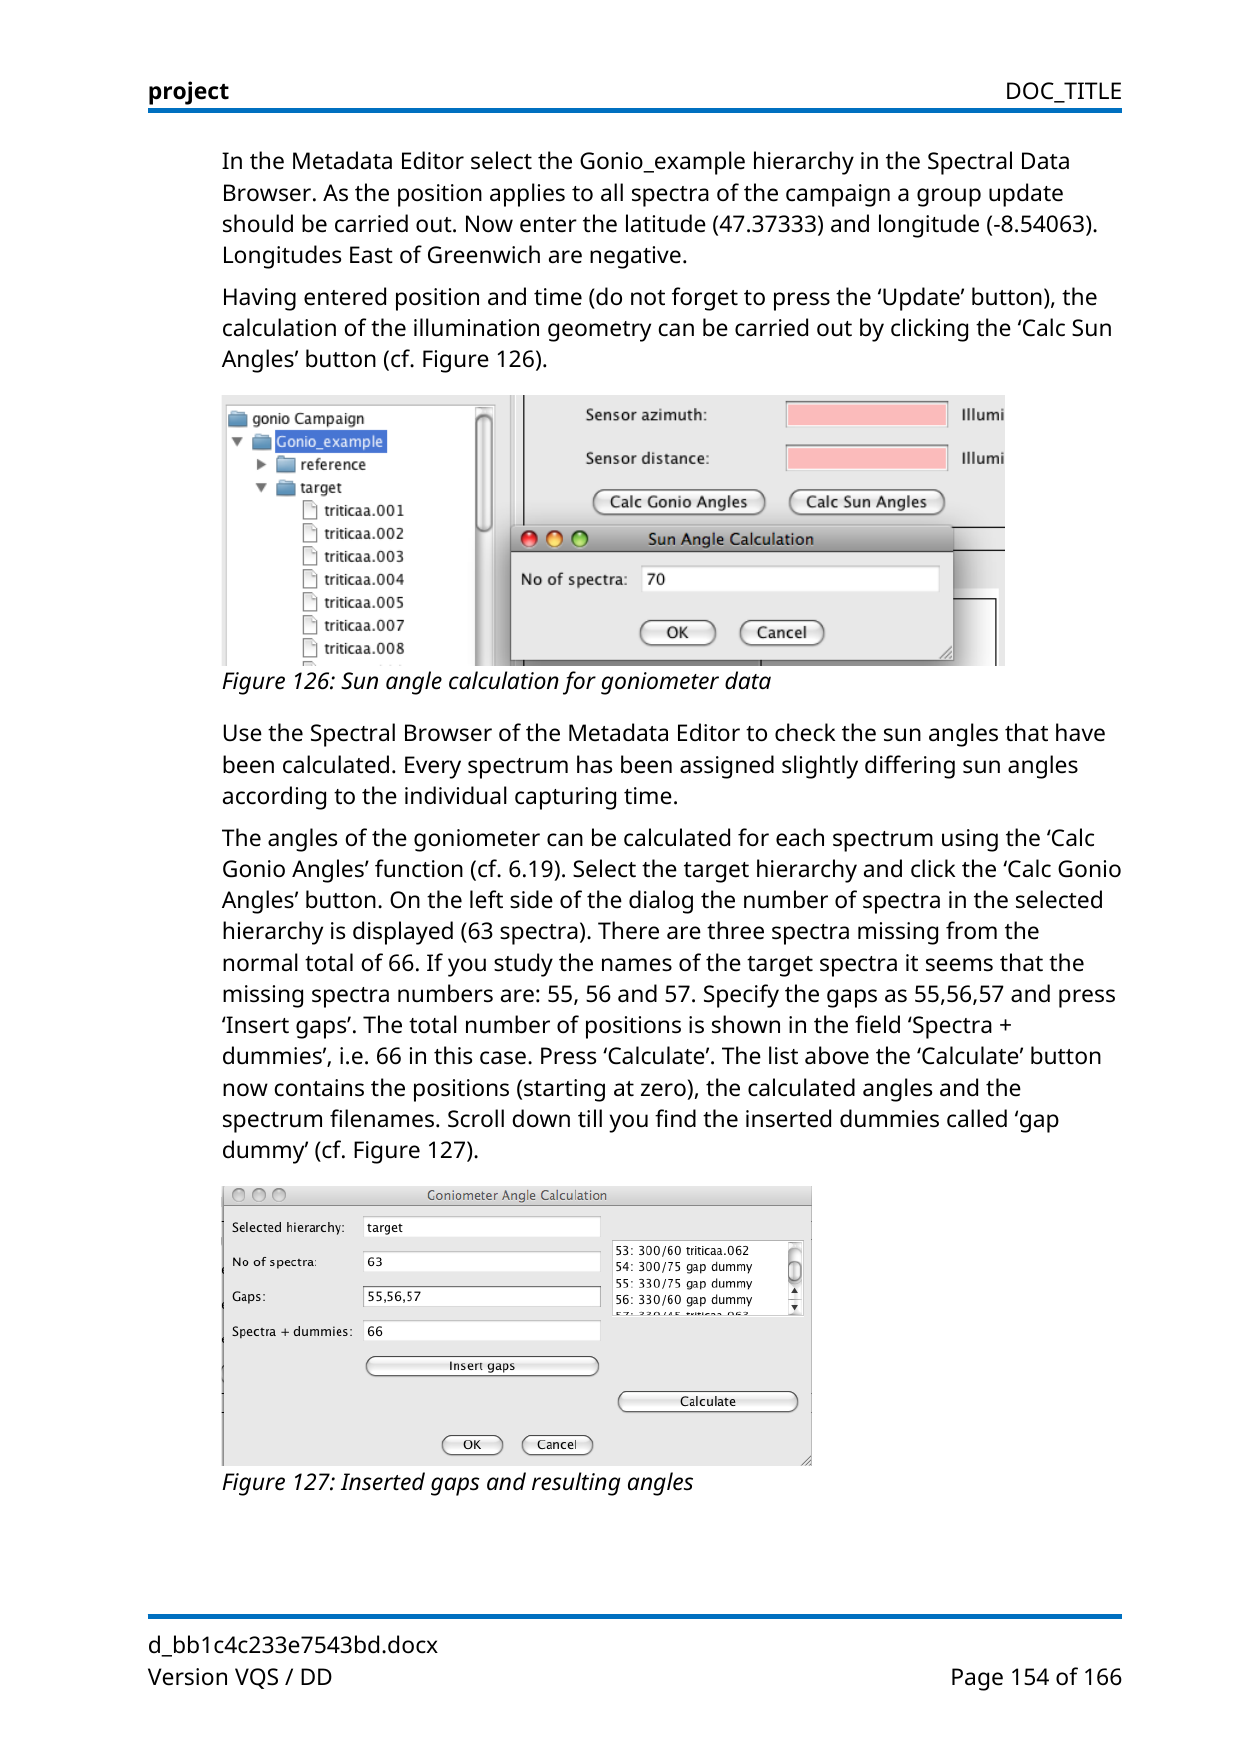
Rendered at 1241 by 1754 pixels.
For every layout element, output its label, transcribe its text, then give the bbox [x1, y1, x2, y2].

picture [221, 1186, 812, 1466]
text Use the Spectral Browser of the Metadata Editor to check the sun angles that have been calculated. Every spectrum has been assigned slightly differing sun angles according to the individual capturing time. [222, 717, 1122, 811]
picture [221, 395, 1005, 666]
text In the Metadata Editor select the Gonio_example hierarchy in the Spectral Data Browser. As the position applies to all spectra of the campaign a group update should be carried out. Now enter the latitude (47.37333) and longitude (-8.54063). Longitudes East of Greenwich are negative. [222, 145, 1122, 270]
